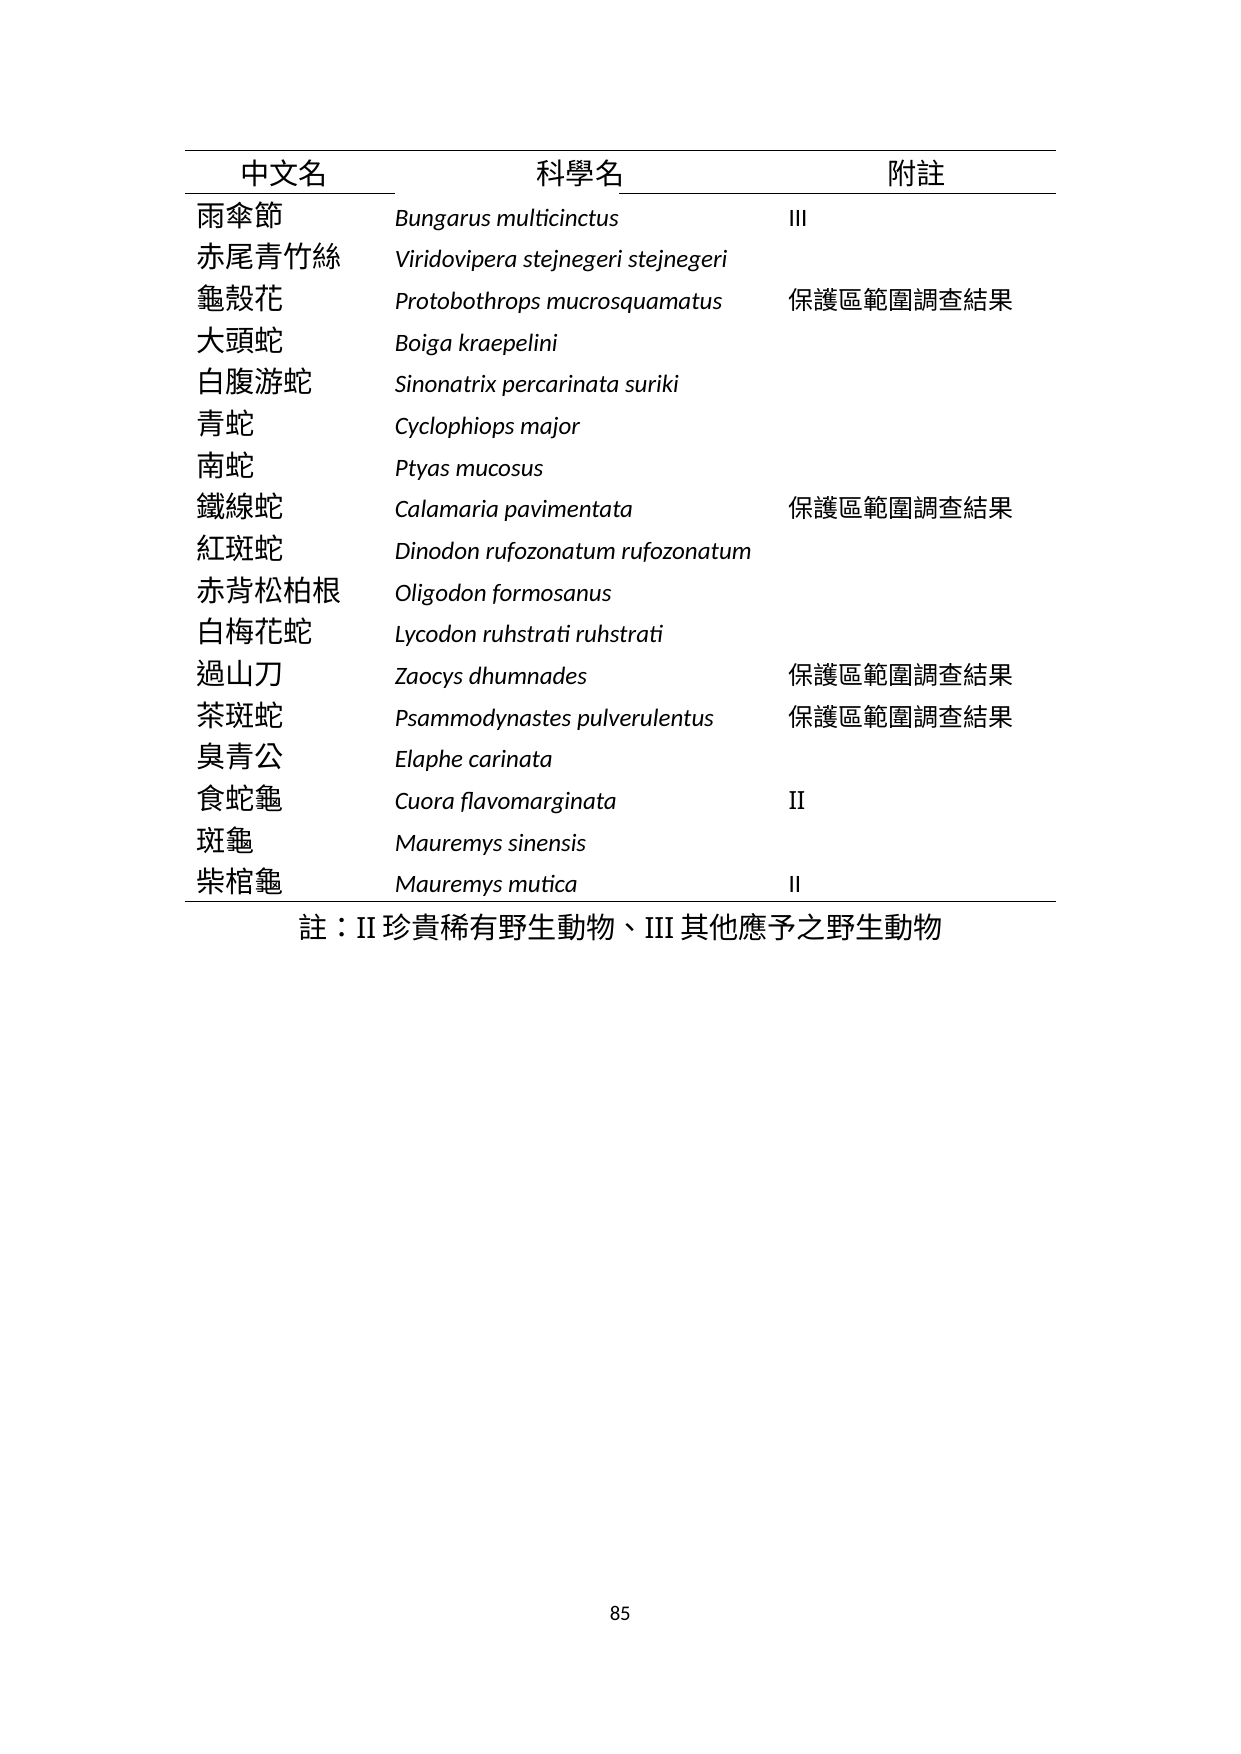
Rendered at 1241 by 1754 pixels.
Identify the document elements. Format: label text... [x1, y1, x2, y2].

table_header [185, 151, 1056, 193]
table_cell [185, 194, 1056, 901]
text 註：II珍貴稀有野生動物、III其他應予之野生動物 [177, 908, 1063, 946]
